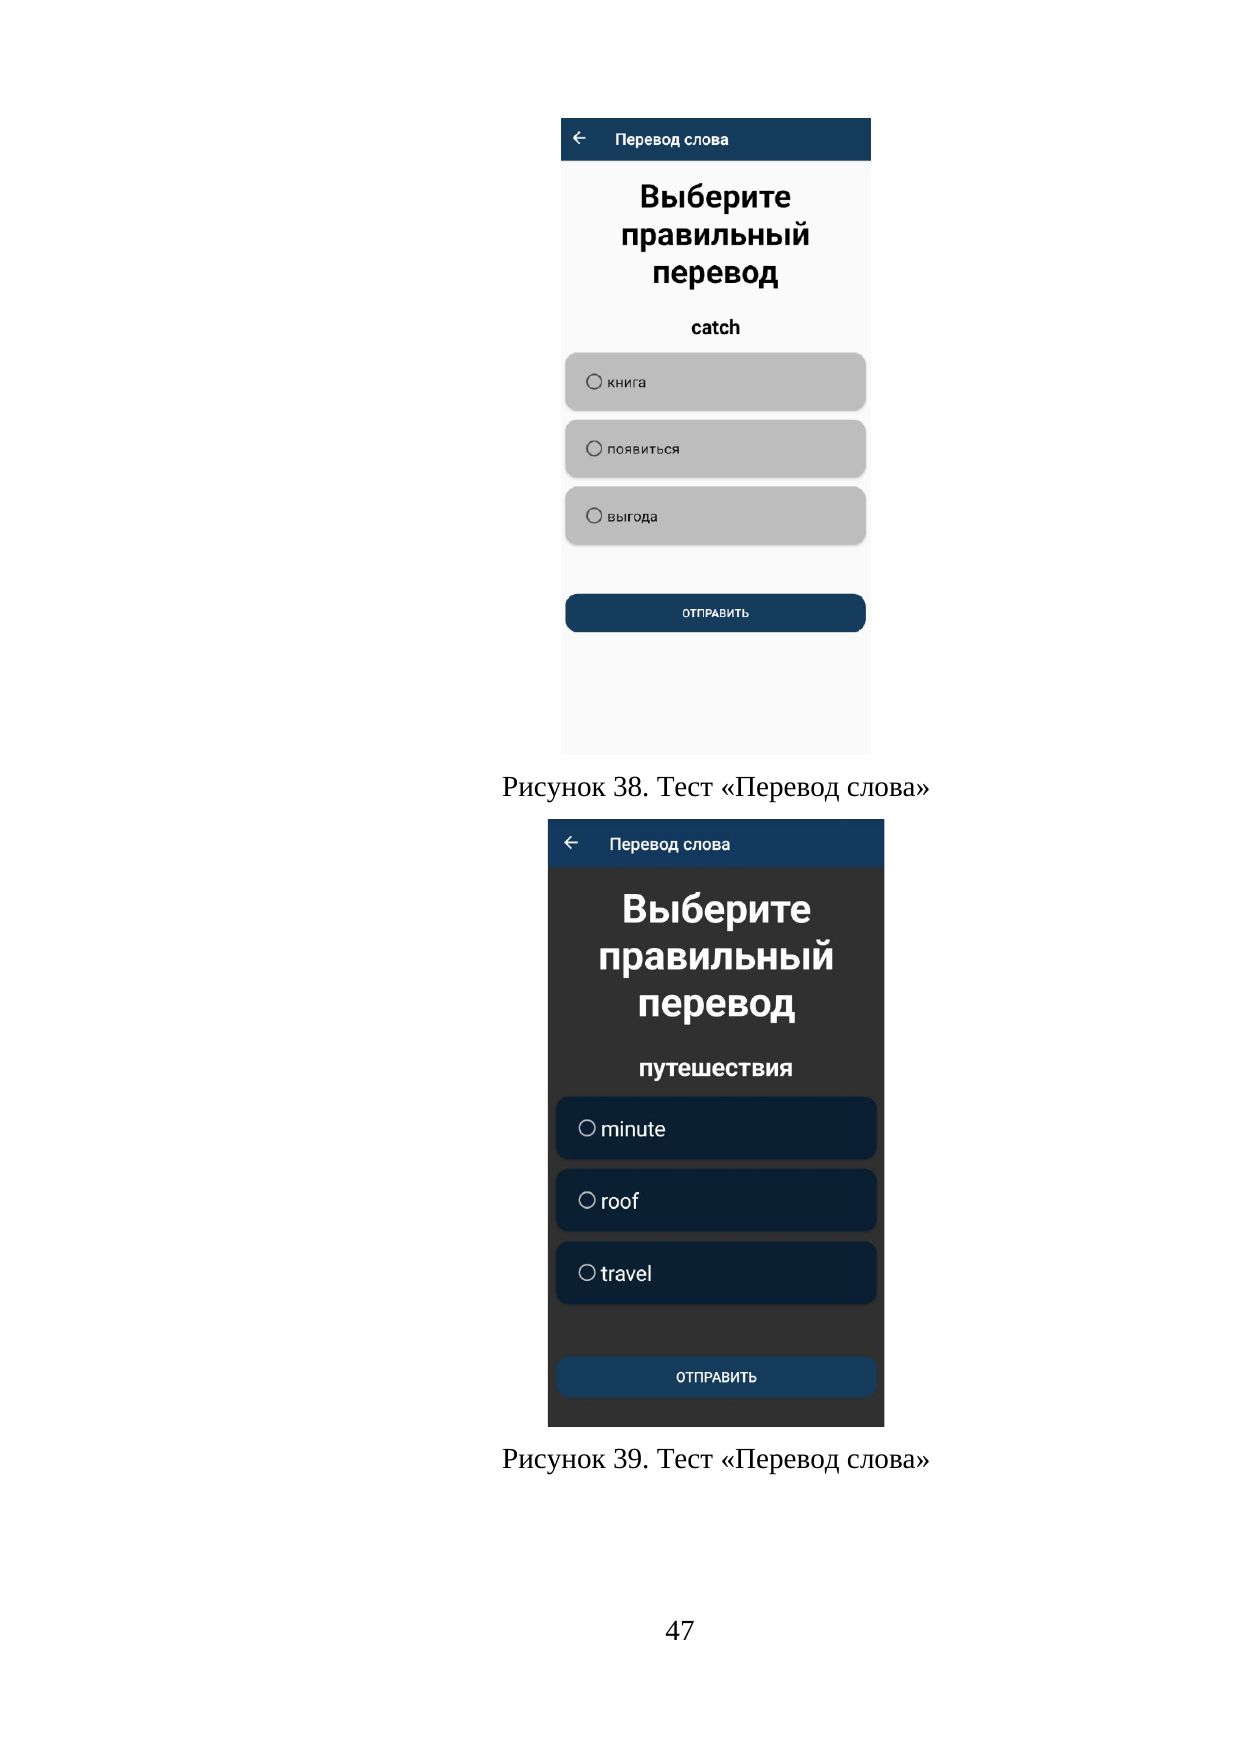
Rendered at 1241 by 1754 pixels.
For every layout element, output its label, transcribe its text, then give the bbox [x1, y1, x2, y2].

picture [561, 118, 871, 755]
picture [547, 819, 885, 1427]
text Рисунок 38. Тест «Перевод слова» [177, 769, 1181, 802]
text Рисунок 39. Тест «Перевод слова» [177, 1441, 1181, 1474]
